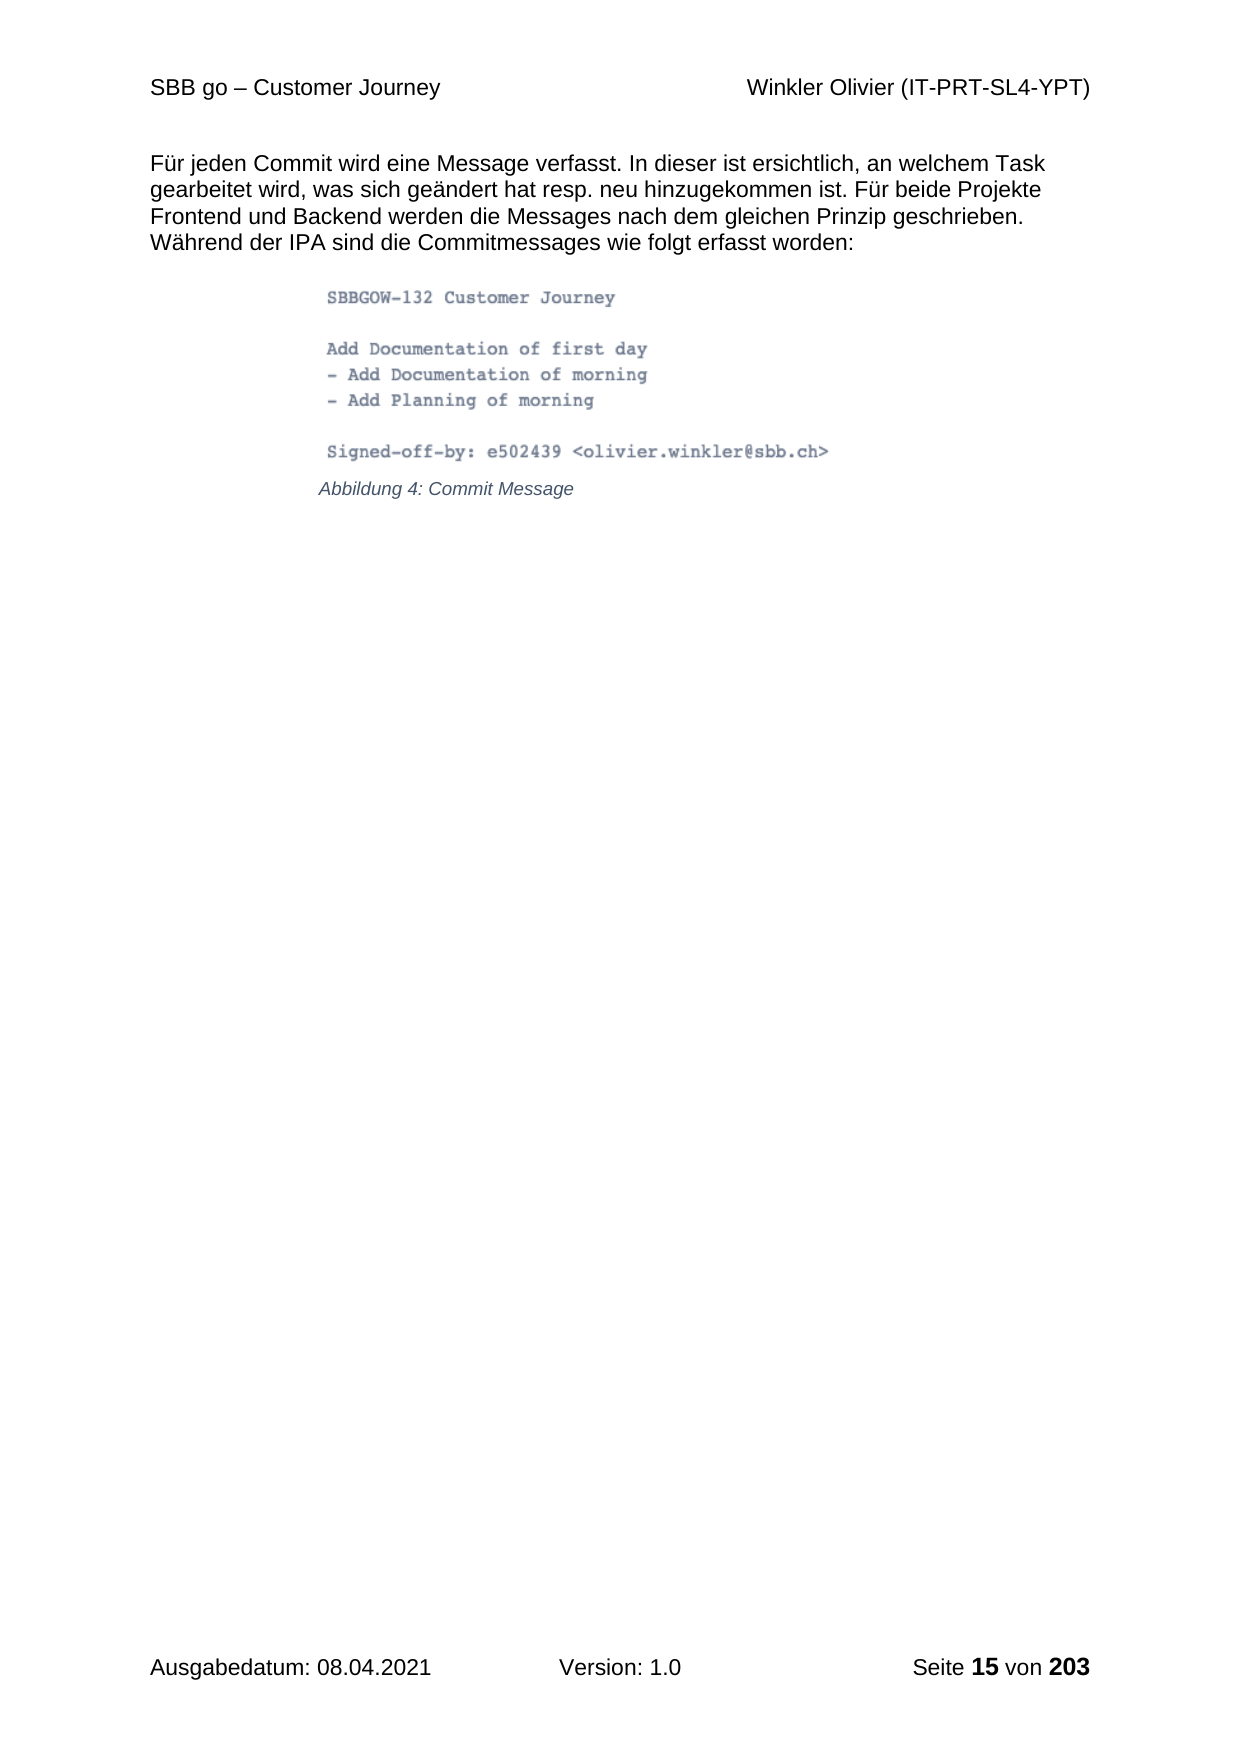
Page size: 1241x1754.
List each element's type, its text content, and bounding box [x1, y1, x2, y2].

picture [318, 284, 847, 466]
text Für jeden Commit wird eine Message verfasst. In dieser ist ersichtlich, an welchem Task gearbeitet wird, was sich geändert hat resp. neu hinzugekommen ist. Für beide Projekte Frontend und Backend werden die Messages nach dem gleichen Prinzip geschrieben. Während der IPA sind die Commitmessages wie folgt erfasst worden: [150, 150, 1090, 255]
